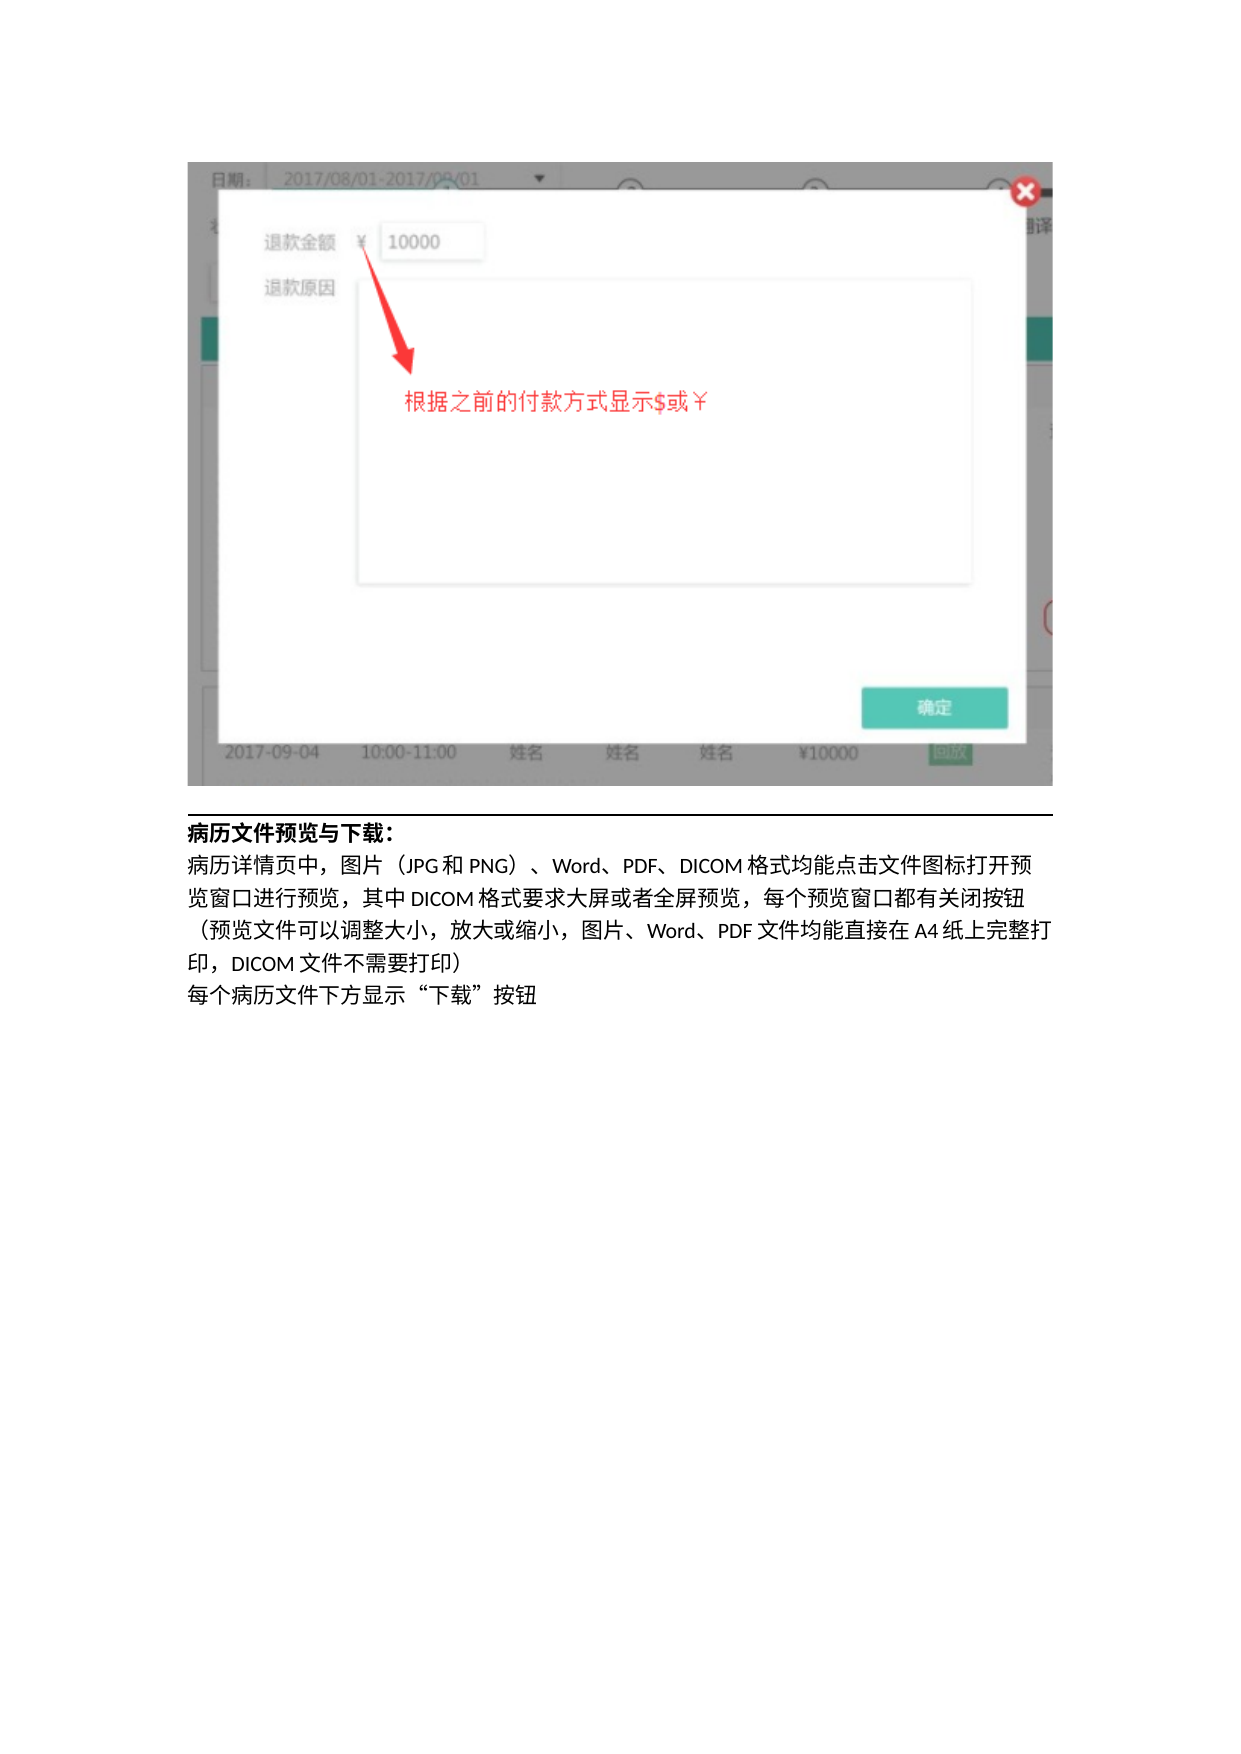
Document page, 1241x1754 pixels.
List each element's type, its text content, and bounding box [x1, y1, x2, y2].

picture [187, 162, 1053, 786]
text 病历详情页中，图片（JPG和PNG）、Word、PDF、DICOM格式均能点击文件图标打开预览窗口进行预览，其中DICOM格式要求大屏或者全屏预览，每个预览窗口都有关闭按钮（预览文件可以调整大小，放大或缩小，图片、Word、PDF文件均能直接在A4纸上完整打印，DICOM文件不需要打印） [187, 848, 1053, 978]
text 病历文件预览与下载： [187, 816, 1053, 848]
text 每个病历文件下方显示“下载”按钮 [187, 978, 1053, 1011]
